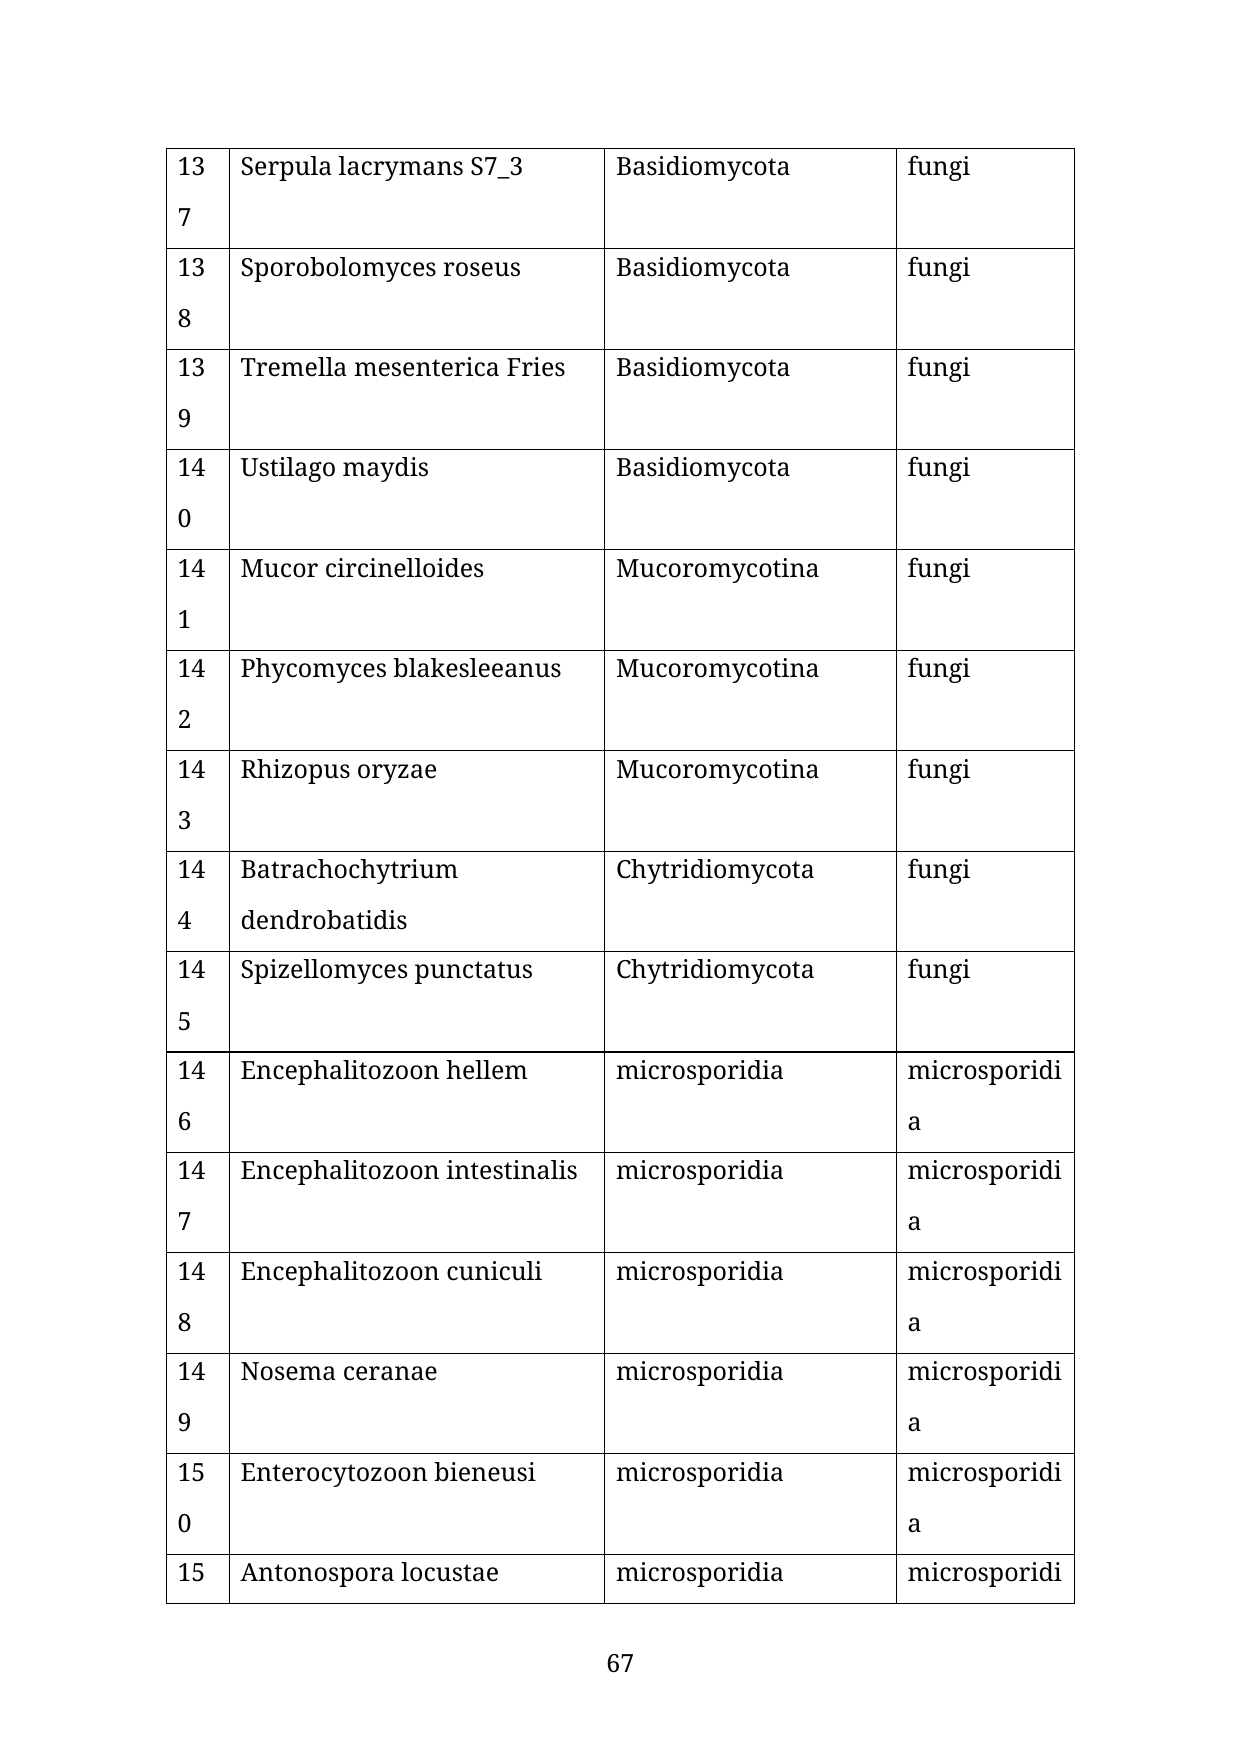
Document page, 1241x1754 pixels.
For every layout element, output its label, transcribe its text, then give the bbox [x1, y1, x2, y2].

table_cell fungi [897, 350, 1074, 449]
table_cell fungi [897, 852, 1074, 951]
table_cell Ustilago maydis [230, 450, 604, 549]
table_cell Batrachochytrium dendrobatidis [230, 852, 604, 951]
table_cell microsporidia [605, 1555, 896, 1603]
table_cell 151 [167, 1555, 229, 1603]
table_cell 142 [167, 651, 229, 750]
table_cell microsporidia [605, 1253, 896, 1353]
table_cell Serpula lacrymans S7_3 [230, 149, 604, 248]
table_cell microsporidia [897, 1354, 1074, 1453]
table_cell 145 [167, 952, 229, 1051]
table_cell microsporidia [605, 1454, 896, 1553]
table_cell fungi [897, 550, 1074, 650]
table_cell 138 [167, 249, 229, 348]
table_cell fungi [897, 651, 1074, 750]
table_cell microsporidia [897, 1454, 1074, 1553]
table_cell microsporidia [897, 1053, 1074, 1152]
table_cell Basidiomycota [605, 350, 896, 449]
table_cell microsporidia [605, 1053, 896, 1152]
table_cell Encephalitozoon hellem [230, 1053, 604, 1152]
table_cell 143 [167, 751, 229, 851]
table_cell 146 [167, 1053, 229, 1152]
table_cell microsporidia [897, 1253, 1074, 1353]
table_cell microsporidia [897, 1555, 1074, 1603]
table_cell microsporidia [605, 1354, 896, 1453]
table_cell Nosema ceranae [230, 1354, 604, 1453]
table_cell 149 [167, 1354, 229, 1453]
table_cell Basidiomycota [605, 149, 896, 248]
table_cell 137 [167, 149, 229, 248]
table_cell Mucoromycotina [605, 751, 896, 851]
table_cell Mucor circinelloides [230, 550, 604, 650]
table_cell 139 [167, 350, 229, 449]
table_cell Mucoromycotina [605, 651, 896, 750]
table_cell Spizellomyces punctatus [230, 952, 604, 1051]
table_cell Chytridiomycota [605, 852, 896, 951]
table_cell Tremella mesenterica Fries [230, 350, 604, 449]
table_cell Enterocytozoon bieneusi [230, 1454, 604, 1553]
table_cell Basidiomycota [605, 450, 896, 549]
table_cell 140 [167, 450, 229, 549]
table_cell Chytridiomycota [605, 952, 896, 1051]
table_cell Encephalitozoon cuniculi [230, 1253, 604, 1353]
table_cell Encephalitozoon intestinalis [230, 1153, 604, 1252]
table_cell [230, 1555, 604, 1603]
table_cell fungi [897, 952, 1074, 1051]
table_cell Sporobolomyces roseus [230, 249, 604, 348]
table_cell Mucoromycotina [605, 550, 896, 650]
table_cell 141 [167, 550, 229, 650]
table_cell 150 [167, 1454, 229, 1553]
table_cell Basidiomycota [605, 249, 896, 348]
table_cell fungi [897, 751, 1074, 851]
table_cell fungi [897, 149, 1074, 248]
table_cell 147 [167, 1153, 229, 1252]
table_cell microsporidia [897, 1153, 1074, 1252]
table_cell microsporidia [605, 1153, 896, 1252]
table_cell 144 [167, 852, 229, 951]
table_cell 148 [167, 1253, 229, 1353]
table_cell Phycomyces blakesleeanus [230, 651, 604, 750]
table_cell Rhizopus oryzae [230, 751, 604, 851]
table_cell fungi [897, 450, 1074, 549]
table_cell fungi [897, 249, 1074, 348]
